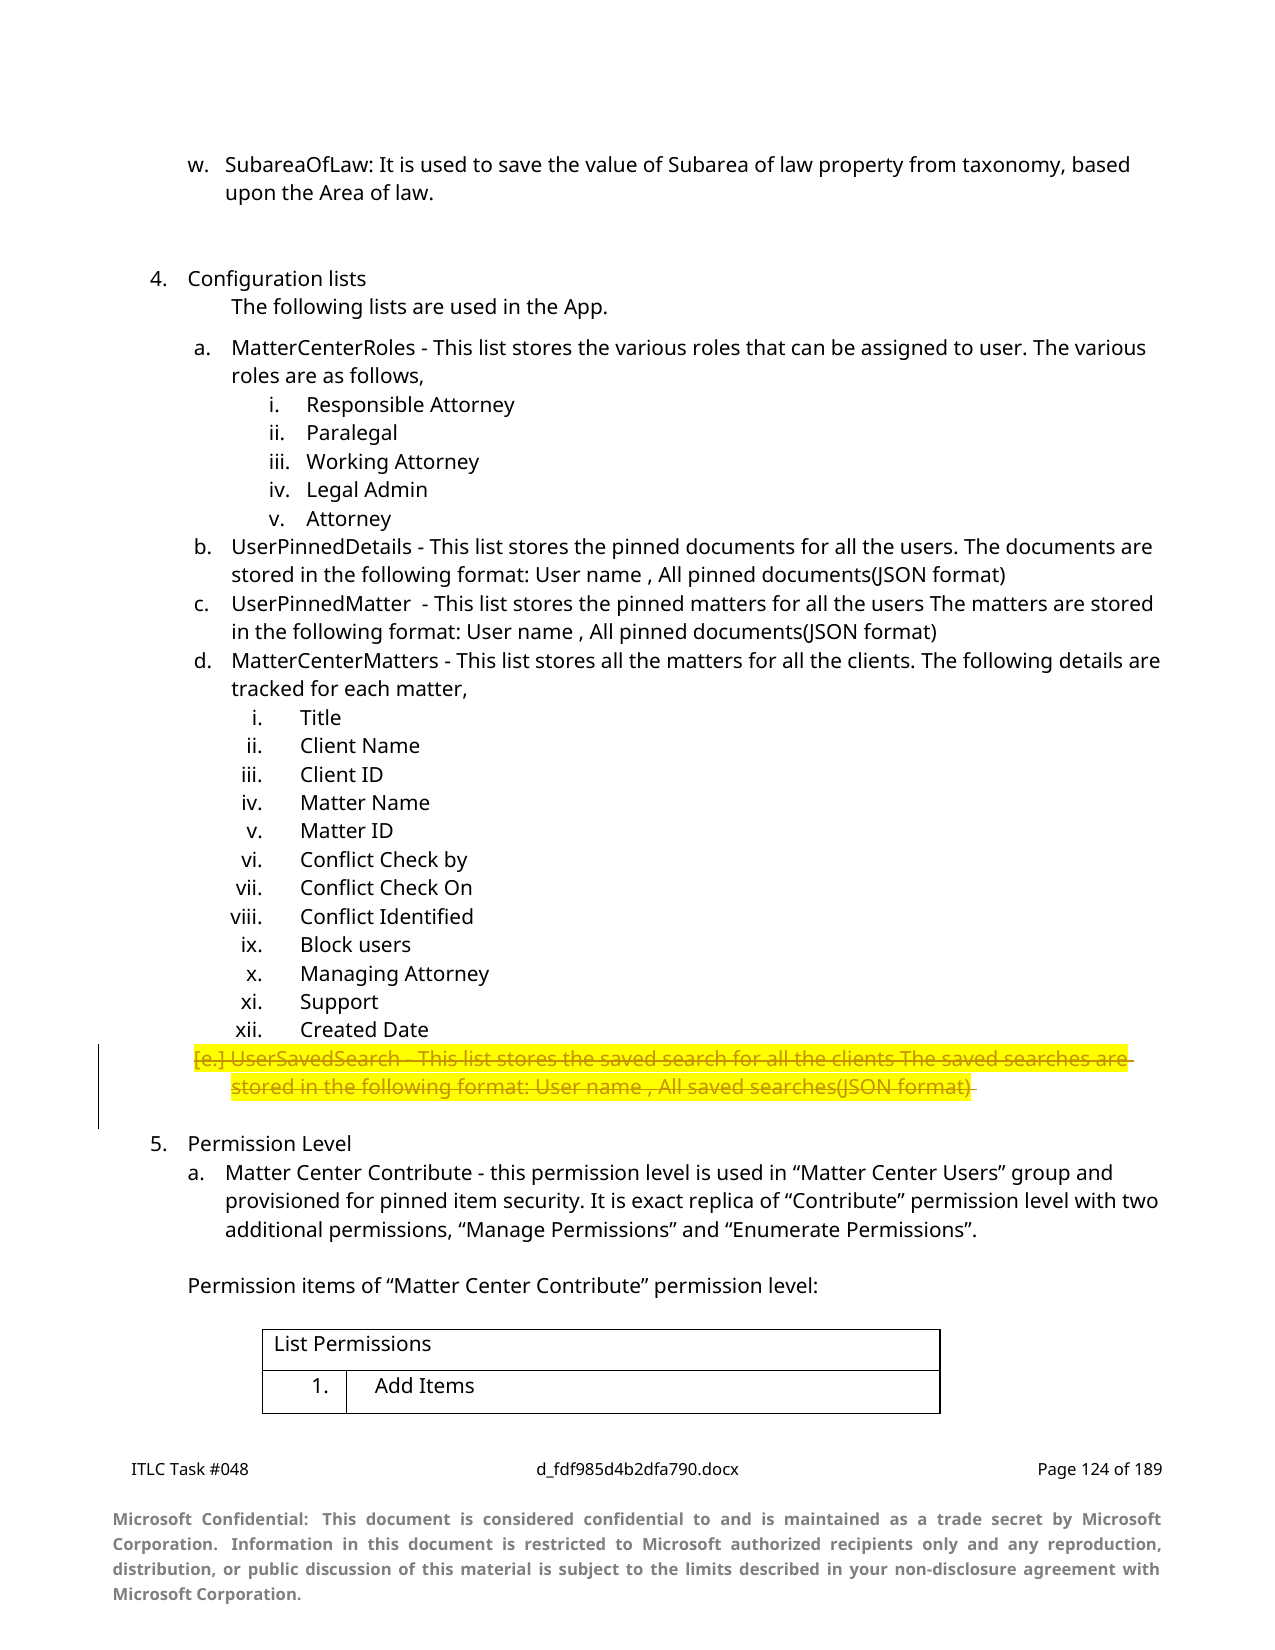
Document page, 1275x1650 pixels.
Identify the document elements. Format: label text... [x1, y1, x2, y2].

list Configuration lists [150, 264, 1162, 292]
list UserPinnedDetails - This list stores the pinned documents for all the users. The documents are stored in the following format: User name , All pinned documents(JSON format) [194, 532, 1162, 589]
list Attorney [269, 504, 1162, 532]
list Matter ID [262, 817, 1162, 845]
list Permission Level [150, 1129, 1162, 1158]
list Managing Attorney [262, 959, 1162, 987]
list Support [262, 987, 1162, 1016]
list Client ID [262, 760, 1162, 788]
list Matter Name [262, 788, 1162, 817]
list Conflict Check by [262, 845, 1162, 873]
list Conflict Check On [262, 873, 1162, 902]
list Working Attorney [269, 447, 1162, 475]
table_cell [263, 1371, 346, 1412]
list UserPinnedMatter - This list stores the pinned matters for all the users The matters are stored in the following format: User name , All pinned documents(JSON format) [194, 589, 1162, 646]
list MatterCenterMatters - This list stores all the matters for all the clients. The following details are tracked for each matter, [194, 646, 1162, 703]
list Title [262, 703, 1162, 731]
list Matter Center Contribute - this permission level is used in “Matter Center Users” group and provisioned for pinned item security. It is exact replica of “Contribute” permission level with two additional permissions, “Manage Permissions” and “Enumerate Permissions”. [187, 1158, 1162, 1243]
list Paralegal [269, 418, 1162, 447]
text The following lists are used in the App. [231, 292, 1162, 321]
list Responsible Attorney [269, 390, 1162, 418]
list Conflict Identified [262, 902, 1162, 930]
list Legal Admin [269, 475, 1162, 504]
text Permission items of “Matter Center Contribute” permission level: [187, 1272, 1162, 1300]
table_cell Add Items [347, 1371, 939, 1412]
list SubareaOfLaw: It is used to save the value of Subarea of law property from taxonomy, based upon the Area of law. [187, 150, 1162, 207]
list Created Date [262, 1016, 1162, 1044]
list Client Name [262, 731, 1162, 760]
list Block users [262, 930, 1162, 959]
table_header List Permissions [263, 1330, 939, 1370]
list MatterCenterRoles - This list stores the various roles that can be assigned to user. The various roles are as follows, [194, 333, 1162, 390]
